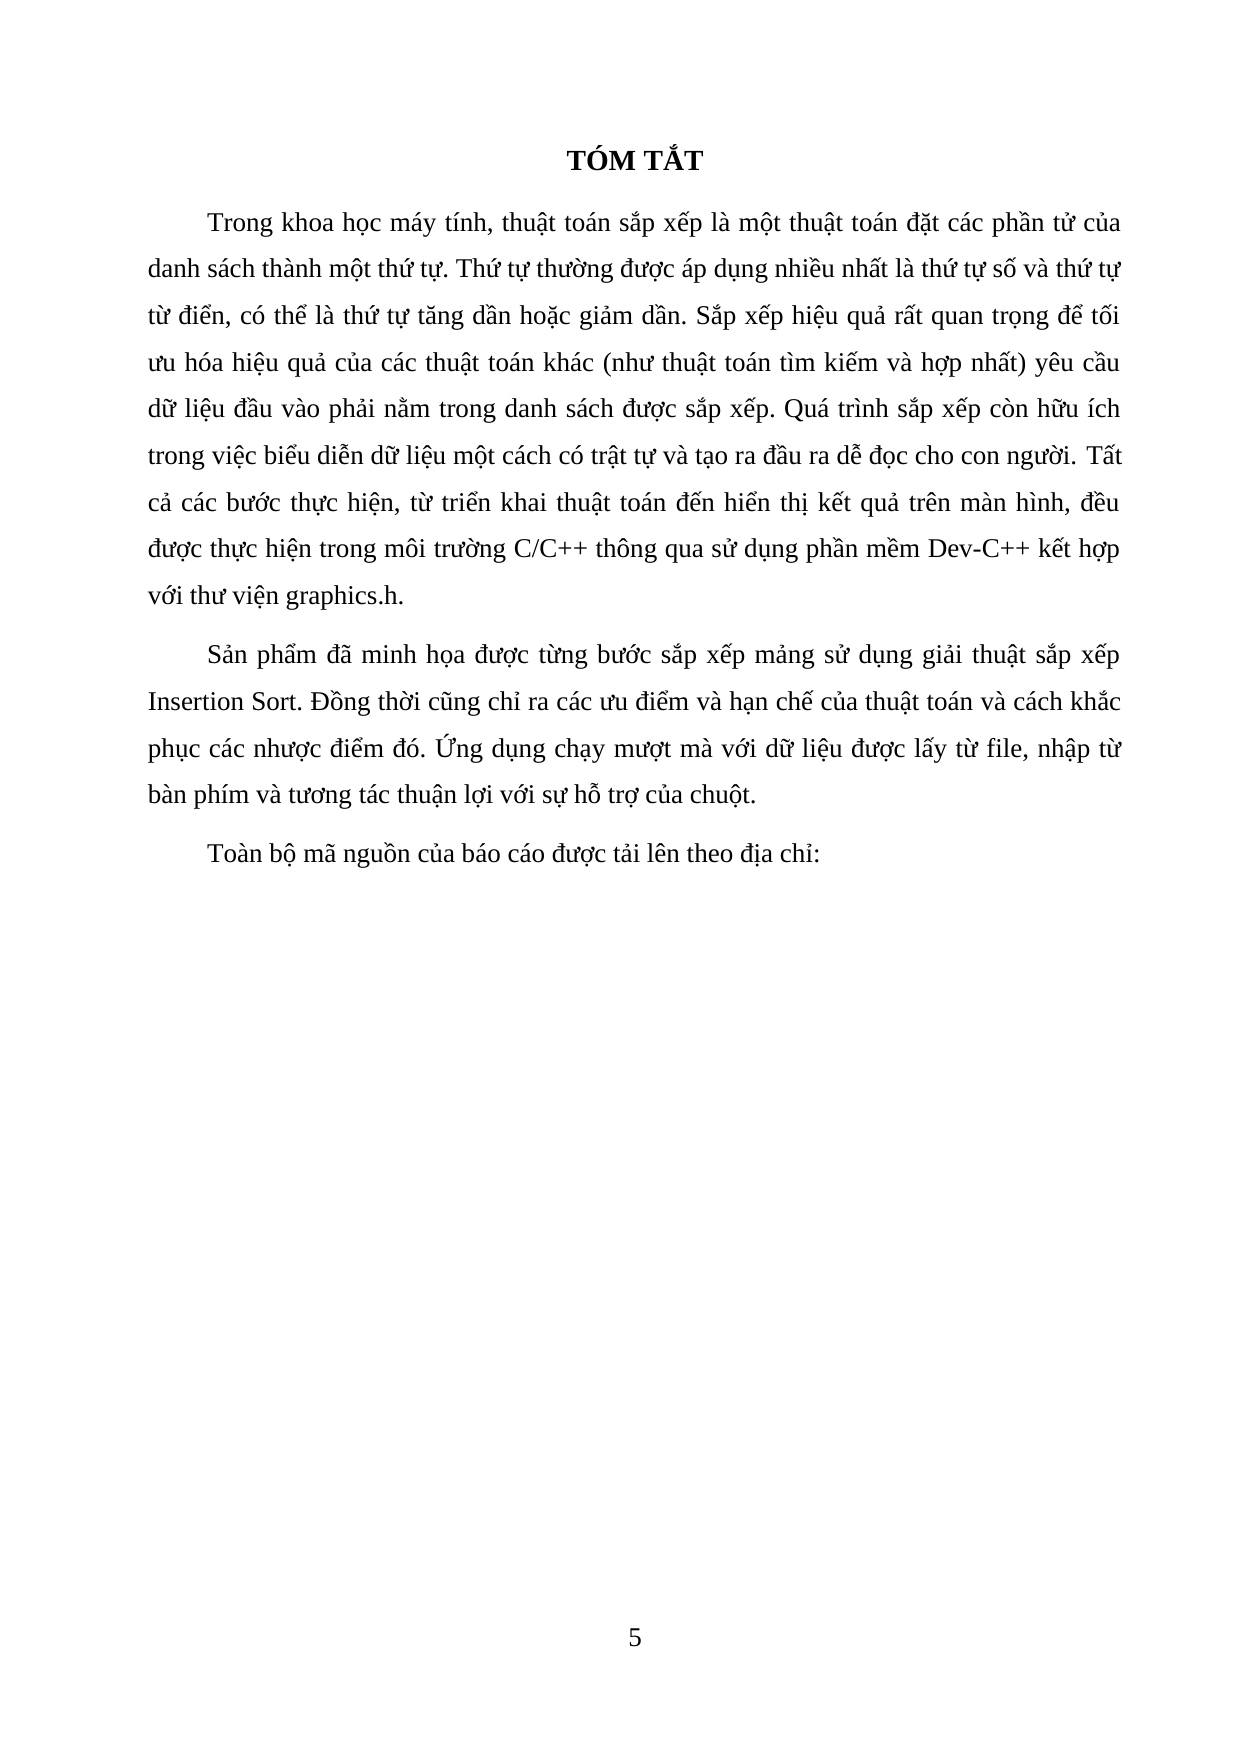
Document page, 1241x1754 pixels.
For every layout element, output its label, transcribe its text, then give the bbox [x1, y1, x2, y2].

text Trong khoa học máy tính, thuật toán sắp xếp là một thuật toán đặt các phần tử của danh sách thành một thứ tự. Thứ tự thường được áp dụng nhiều nhất là thứ tự số và thứ tự từ điển, có thể là thứ tự tăng dần hoặc giảm dần. Sắp xếp hiệu quả rất quan trọng để tối ưu hóa hiệu quả của các thuật toán khác (như thuật toán tìm kiếm và hợp nhất) yêu cầu dữ liệu đầu vào phải nằm trong danh sách được sắp xếp. Quá trình sắp xếp còn hữu ích trong việc biểu diễn dữ liệu một cách có trật tự và tạo ra đầu ra dễ đọc cho con người. Tất cả các bước thực hiện, từ triển khai thuật toán đến hiển thị kết quả trên màn hình, đều được thực hiện trong môi trường C/C++ thông qua sử dụng phần mềm Dev-C++ kết hợp với thư viện graphics.h. [148, 206, 1122, 610]
subtitle TÓM TẮT [148, 143, 1122, 177]
text Toàn bộ mã nguồn của báo cáo được tải lên theo địa chỉ: [148, 838, 1122, 869]
text Sản phẩm đã minh họa được từng bước sắp xếp mảng sử dụng giải thuật sắp xếp Insertion Sort. Đồng thời cũng chỉ ra các ưu điểm và hạn chế của thuật toán và cách khắc phục các nhược điểm đó. Ứng dụng chạy mượt mà với dữ liệu được lấy từ file, nhập từ bàn phím và tương tác thuận lợi với sự hỗ trợ của chuột. [148, 638, 1122, 809]
